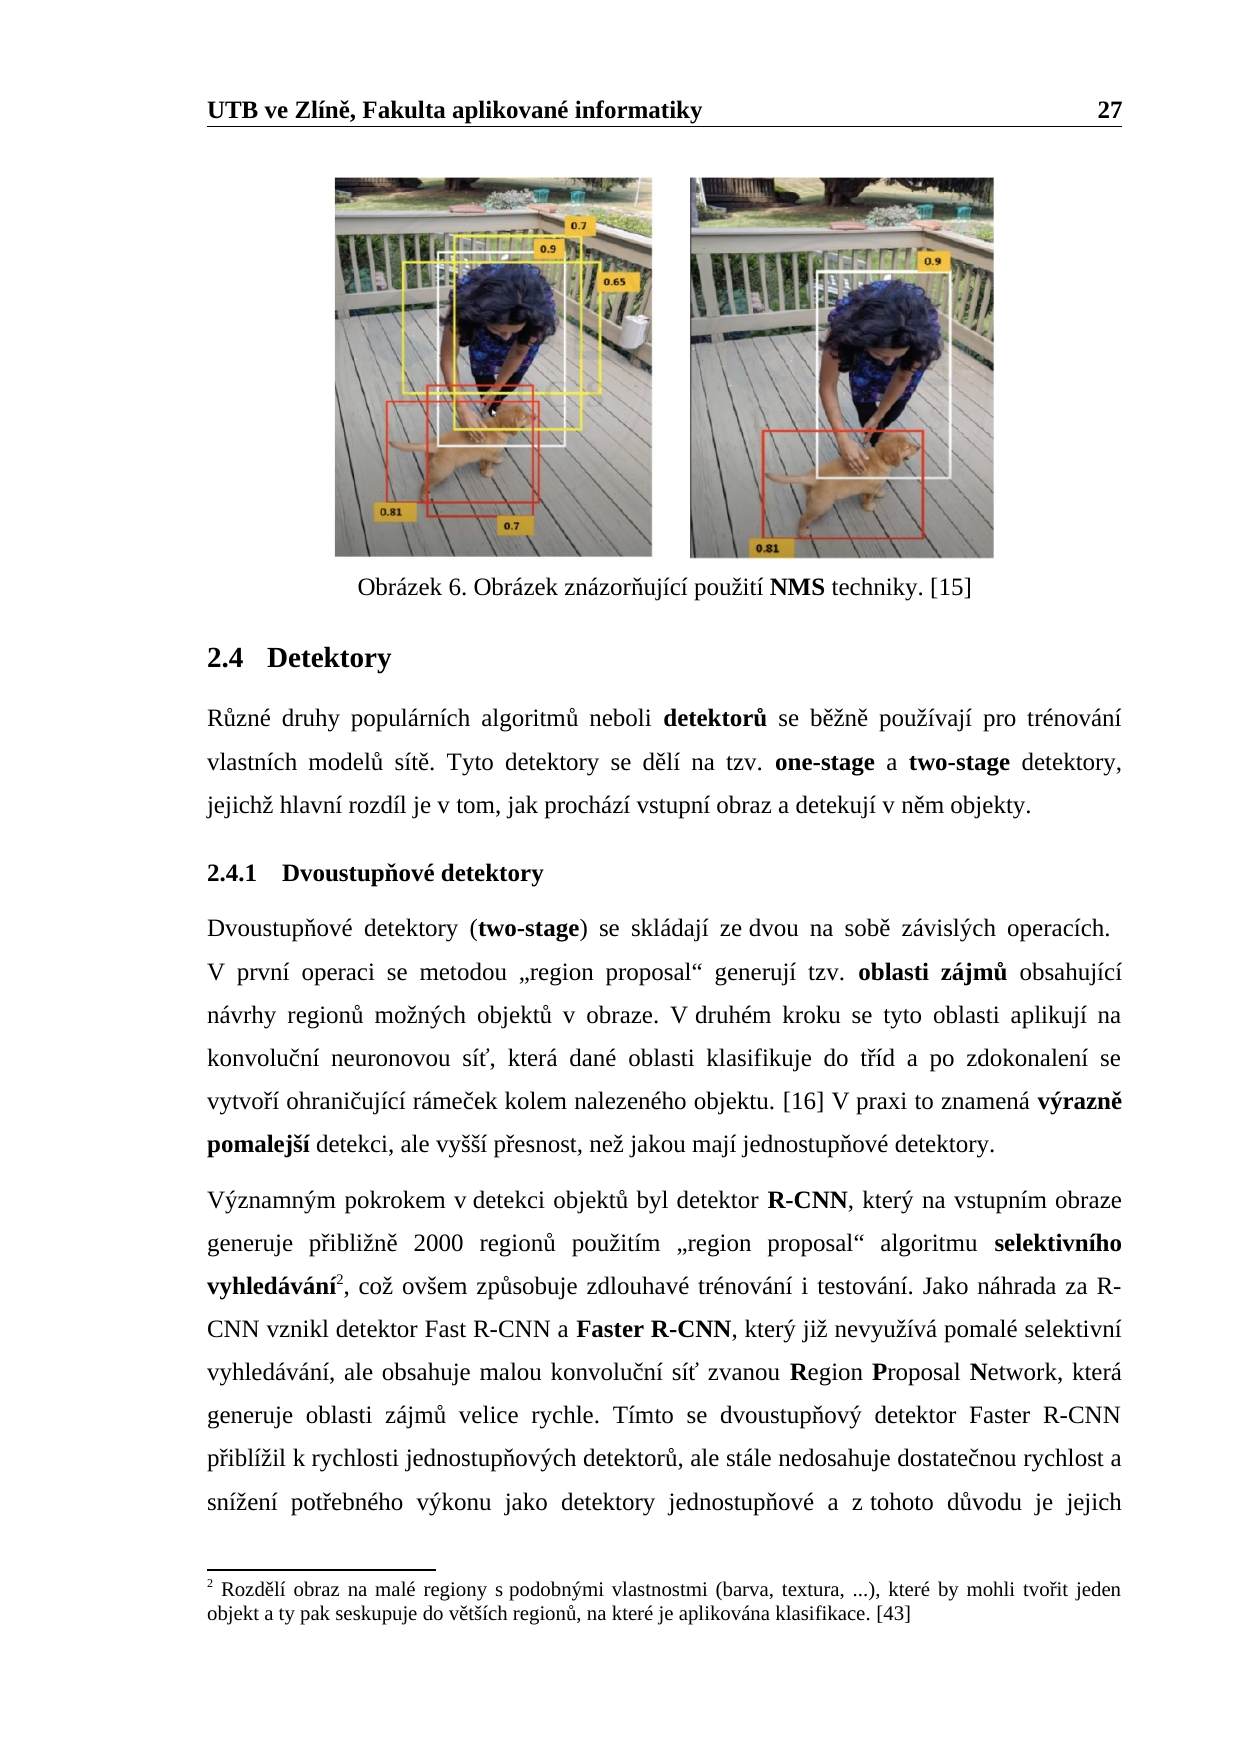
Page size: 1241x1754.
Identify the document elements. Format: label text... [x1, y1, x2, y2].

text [207, 1185, 1122, 1515]
subtitle Dvoustupňové detektory [207, 858, 1122, 887]
text Různé druhy populárních algoritmů neboli detektorů se běžně používají pro trénování vlastních modelů sítě. Tyto detektory se dělí na tzv. one-stage a two-stage detektory, jejichž hlavní rozdíl je v tom, jak prochází vstupní obraz a detekují v něm objekty. [207, 703, 1122, 818]
text Obrázek . Obrázek znázorňující použití NMS techniky. [207, 572, 1122, 601]
picture [334, 177, 995, 560]
subtitle Detektory [207, 641, 1122, 674]
text Dvoustupňové detektory (two-stage) se skládají ze dvou na sobě závislých operacích. V první operaci se metodou „region proposal“ generují tzv. oblasti zájmů obsahující návrhy regionů možných objektů v obraze. V druhém kroku se tyto oblasti aplikují na konvoluční neuronovou síť, která dané oblasti klasifikuje do tříd a po zdokonalení se vytvoří ohraničující rámeček kolem nalezeného objektu. V praxi to znamená výrazně pomalejší detekci, ale vyšší přesnost, než jakou mají jednostupňové detektory. [207, 913, 1122, 1158]
